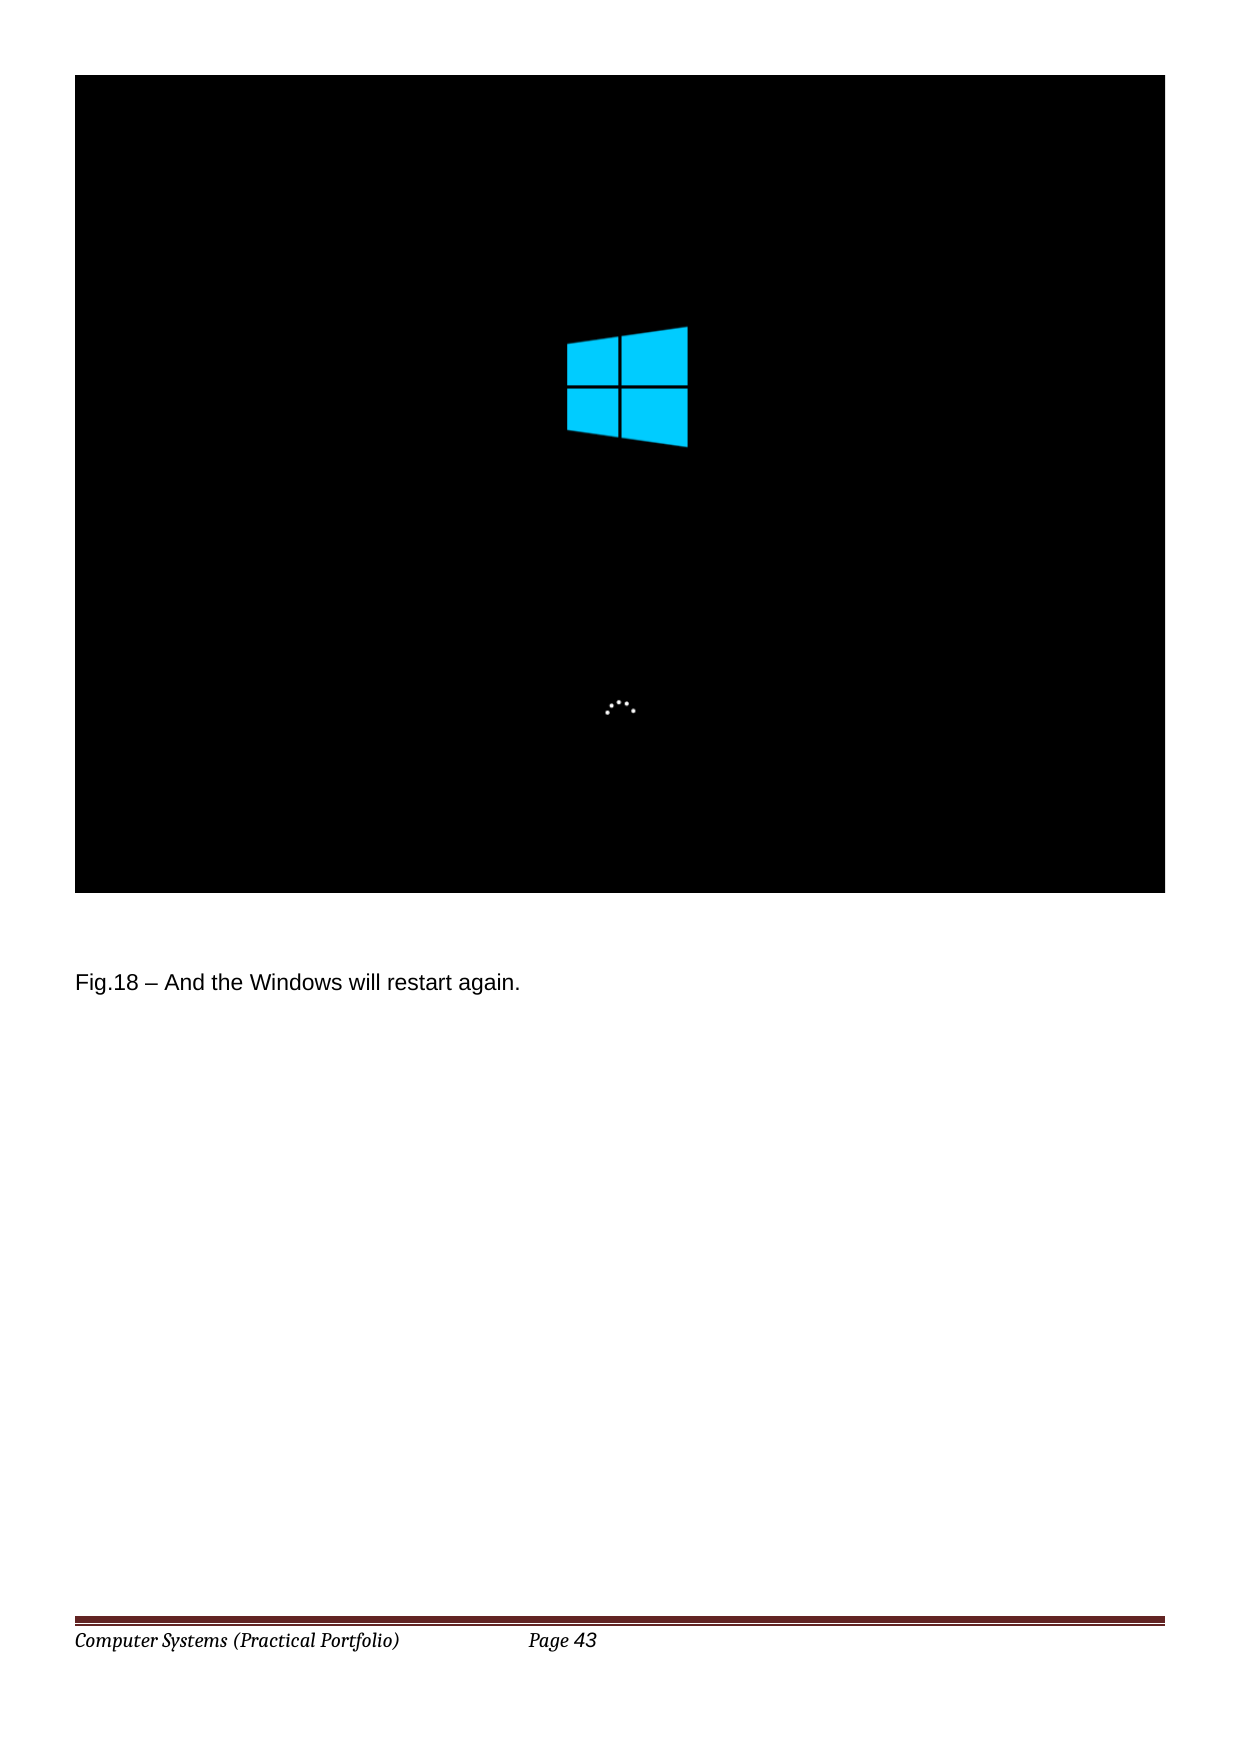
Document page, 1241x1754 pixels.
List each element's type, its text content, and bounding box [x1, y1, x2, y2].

picture [75, 75, 1166, 893]
text Fig.18 – And the Windows will restart again. [75, 968, 1165, 995]
